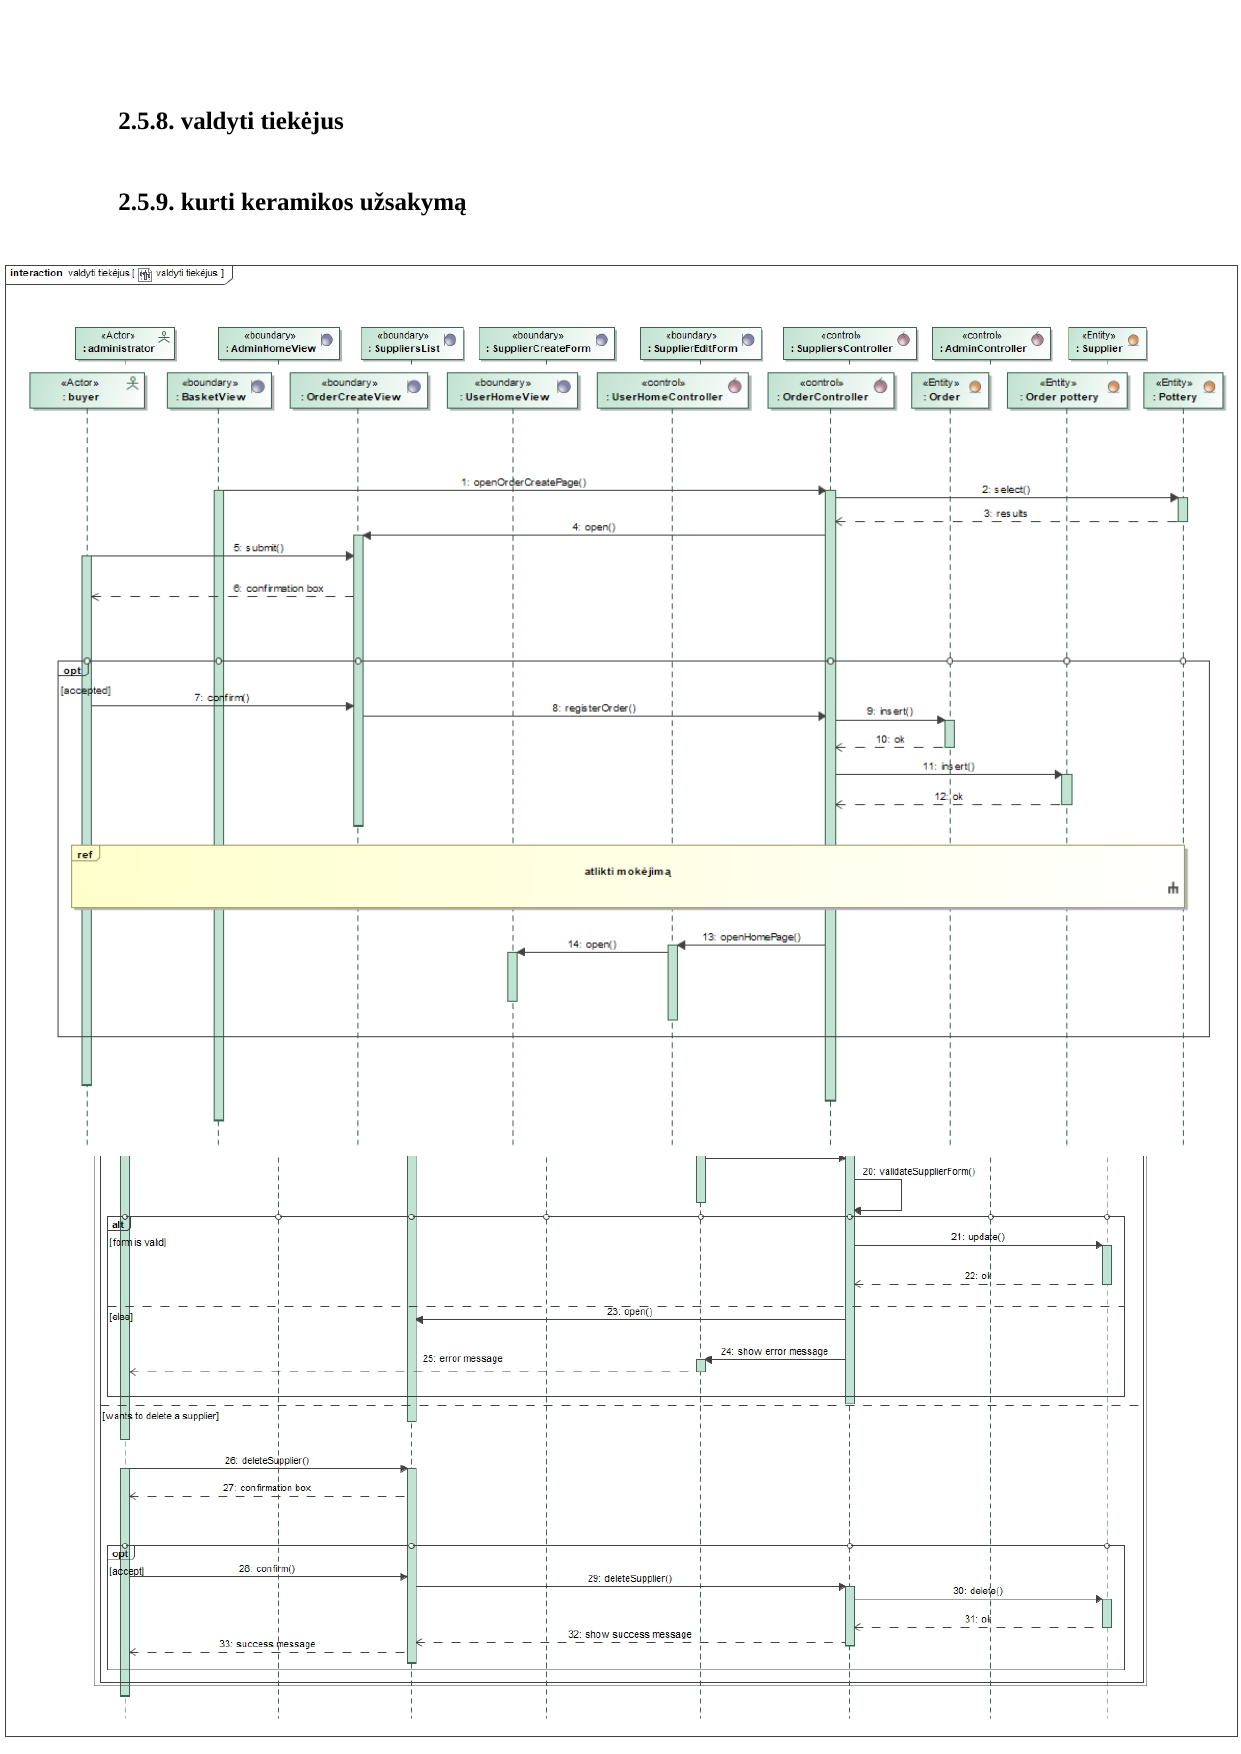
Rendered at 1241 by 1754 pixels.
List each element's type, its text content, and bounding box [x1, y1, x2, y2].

subtitle valdyti tiekėjus [118, 106, 1134, 135]
picture [0, 260, 1238, 1737]
subtitle kurti keramikos užsakymą [118, 187, 1134, 216]
